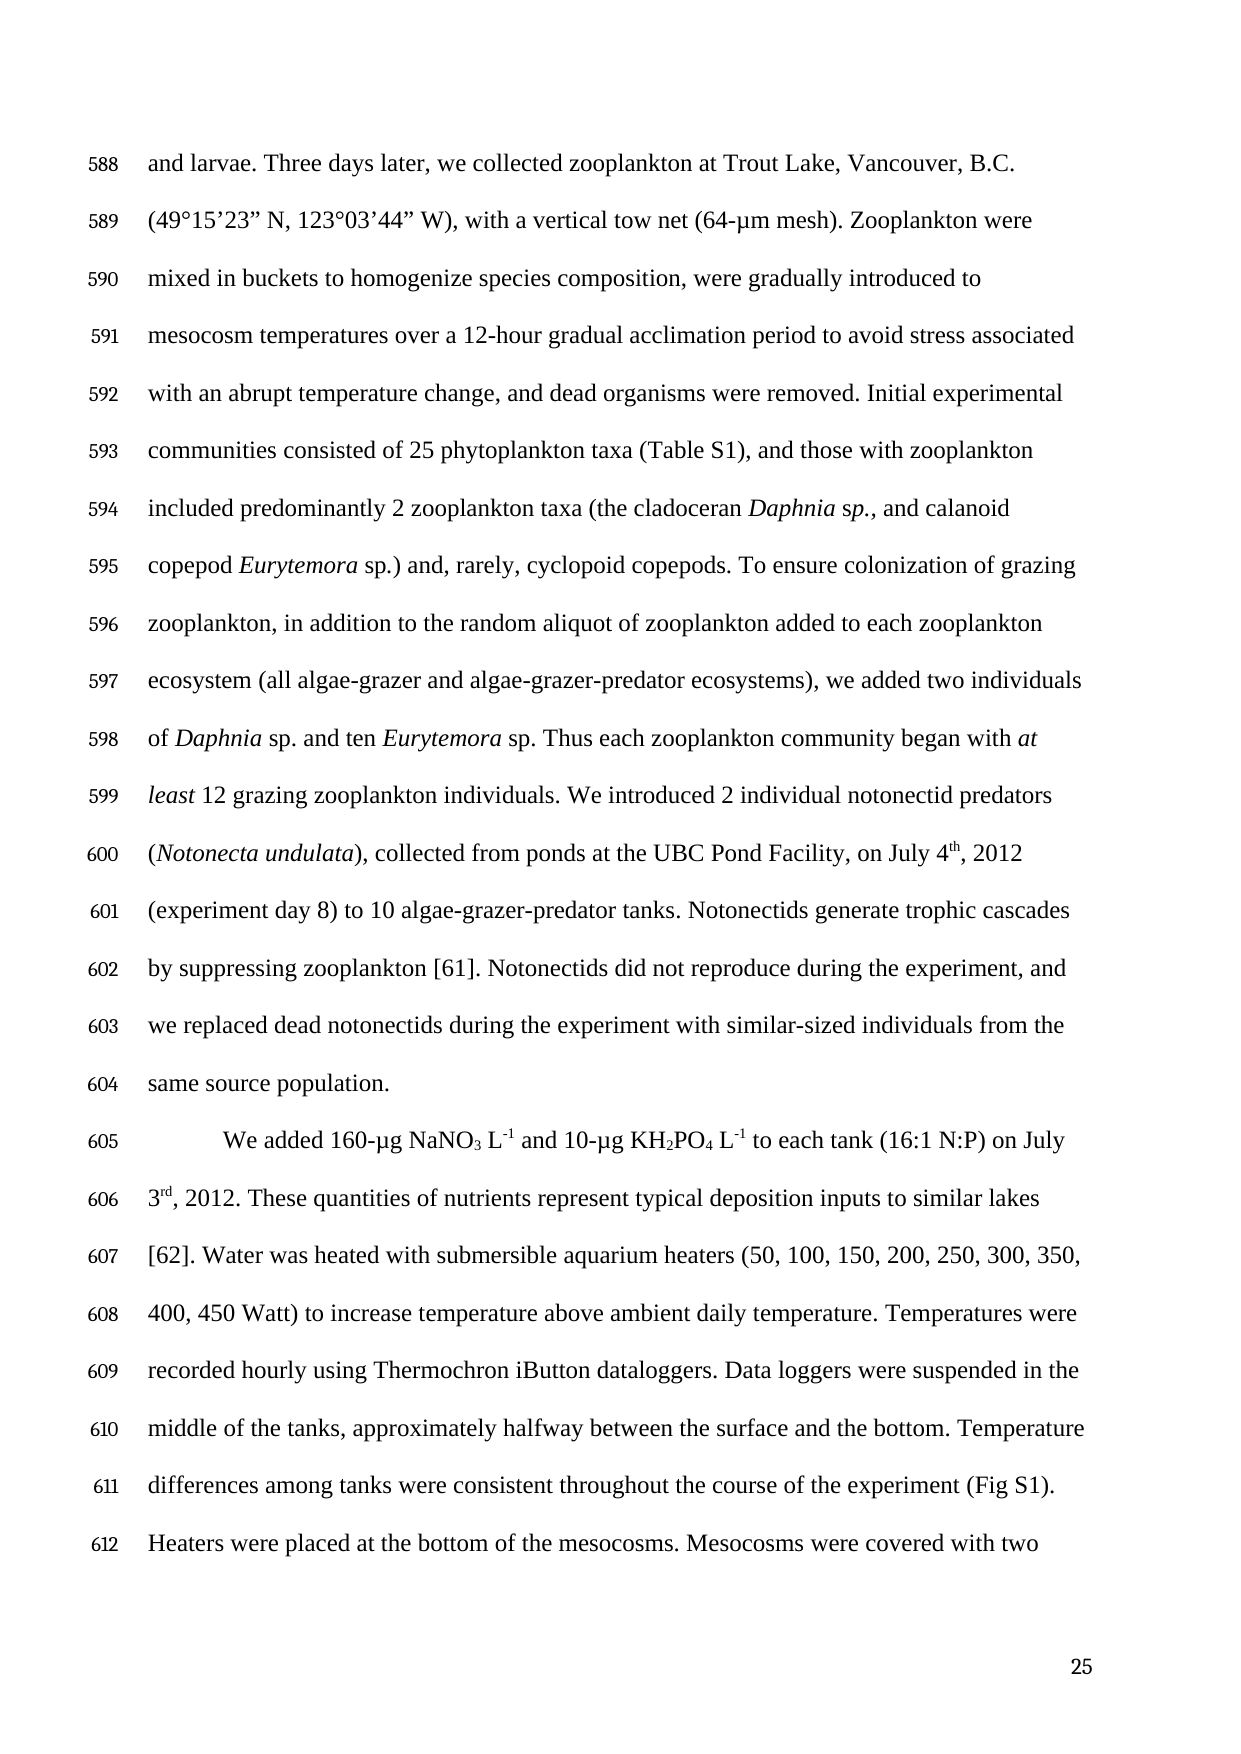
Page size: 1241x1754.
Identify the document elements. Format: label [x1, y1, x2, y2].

text [148, 1125, 1092, 1556]
text [148, 148, 1092, 1096]
